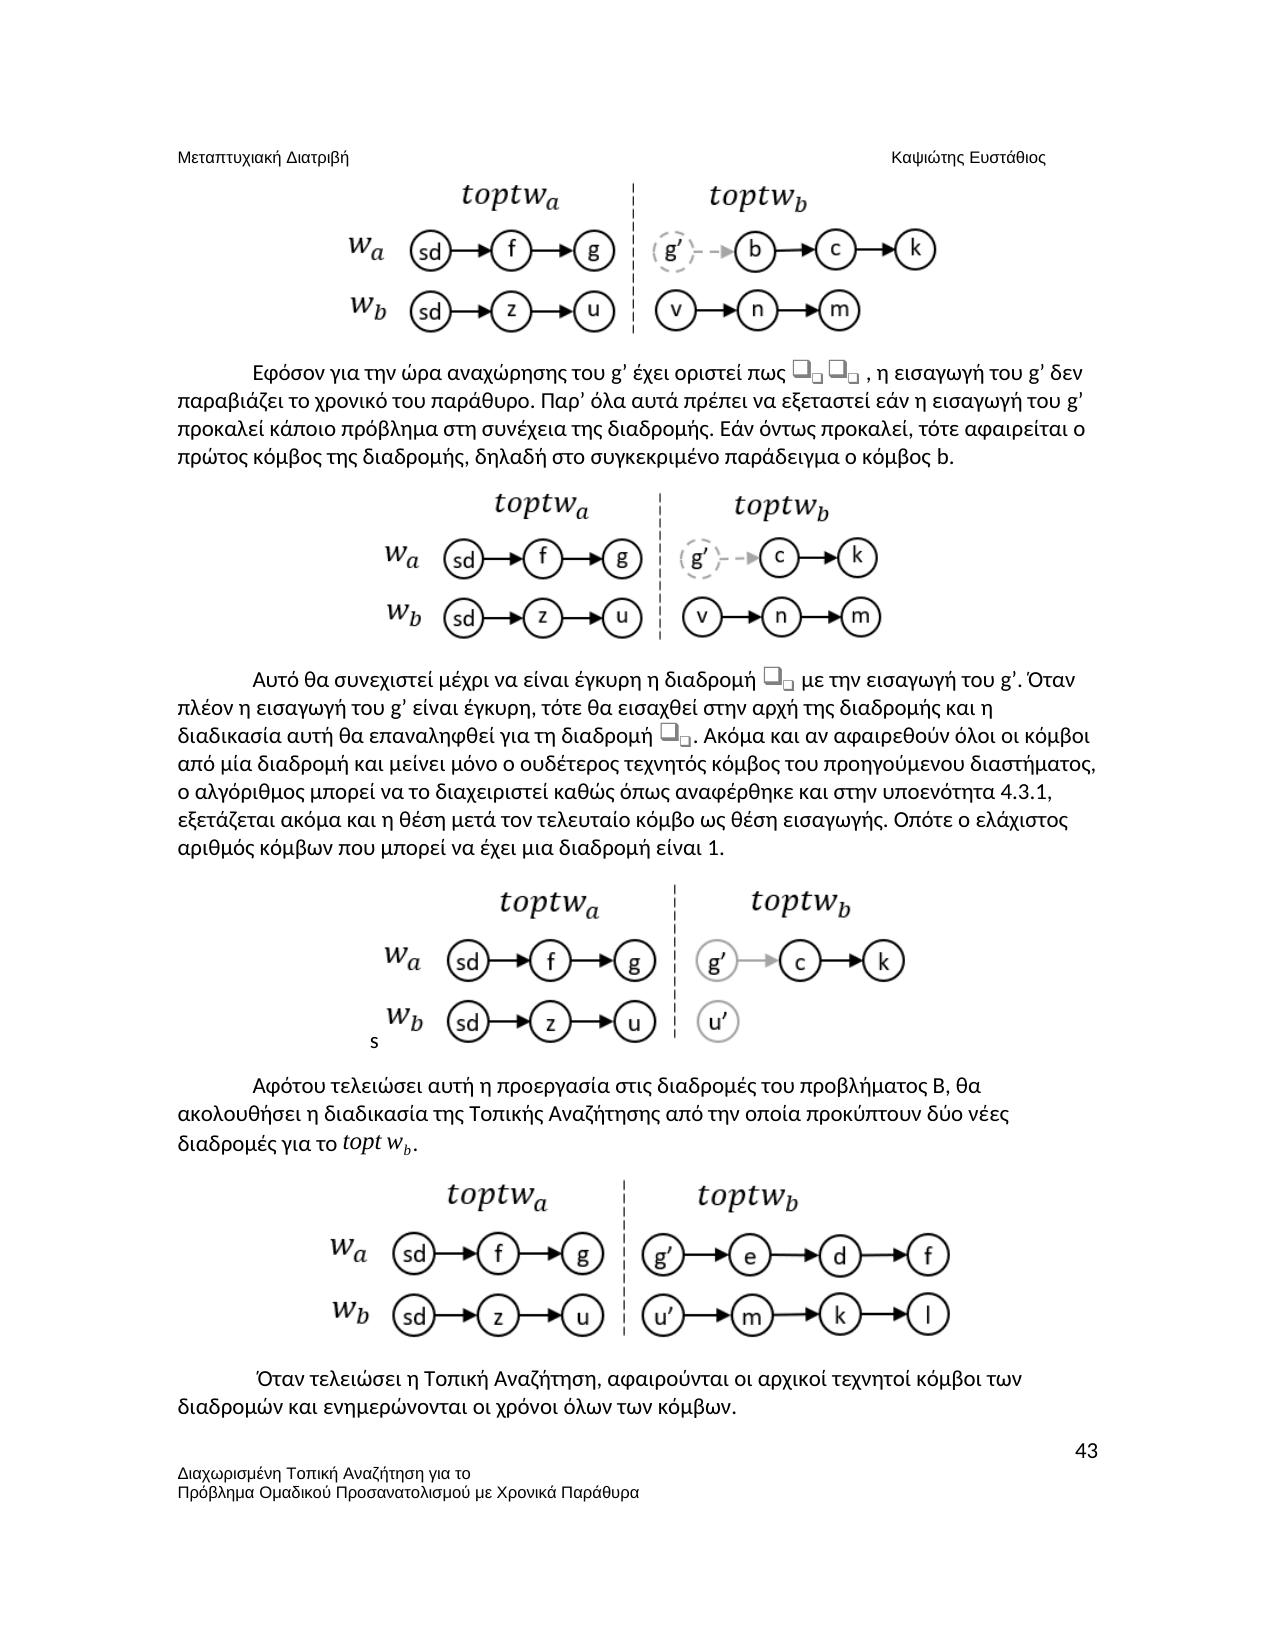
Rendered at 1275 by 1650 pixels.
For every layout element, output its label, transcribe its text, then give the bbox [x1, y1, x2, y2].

text Αφότου τελειώσει αυτή η προεργασία στις διαδρομές του προβλήματος Β, θα ακολουθήσει η διαδικασία της Τοπικής Αναζήτησης από την οποία προκύπτουν δύο νέες διαδρομές για το . [177, 1071, 1098, 1159]
picture [334, 177, 941, 342]
text Όταν τελειώσει η Τοπική Αναζήτηση, αφαιρούνται οι αρχικοί τεχνητοί κόμβοι των διαδρομών και ενημερώνονται οι χρόνοι όλων των κόμβων. [177, 1364, 1098, 1420]
picture [325, 1175, 956, 1348]
picture [378, 877, 911, 1049]
picture [379, 486, 896, 649]
